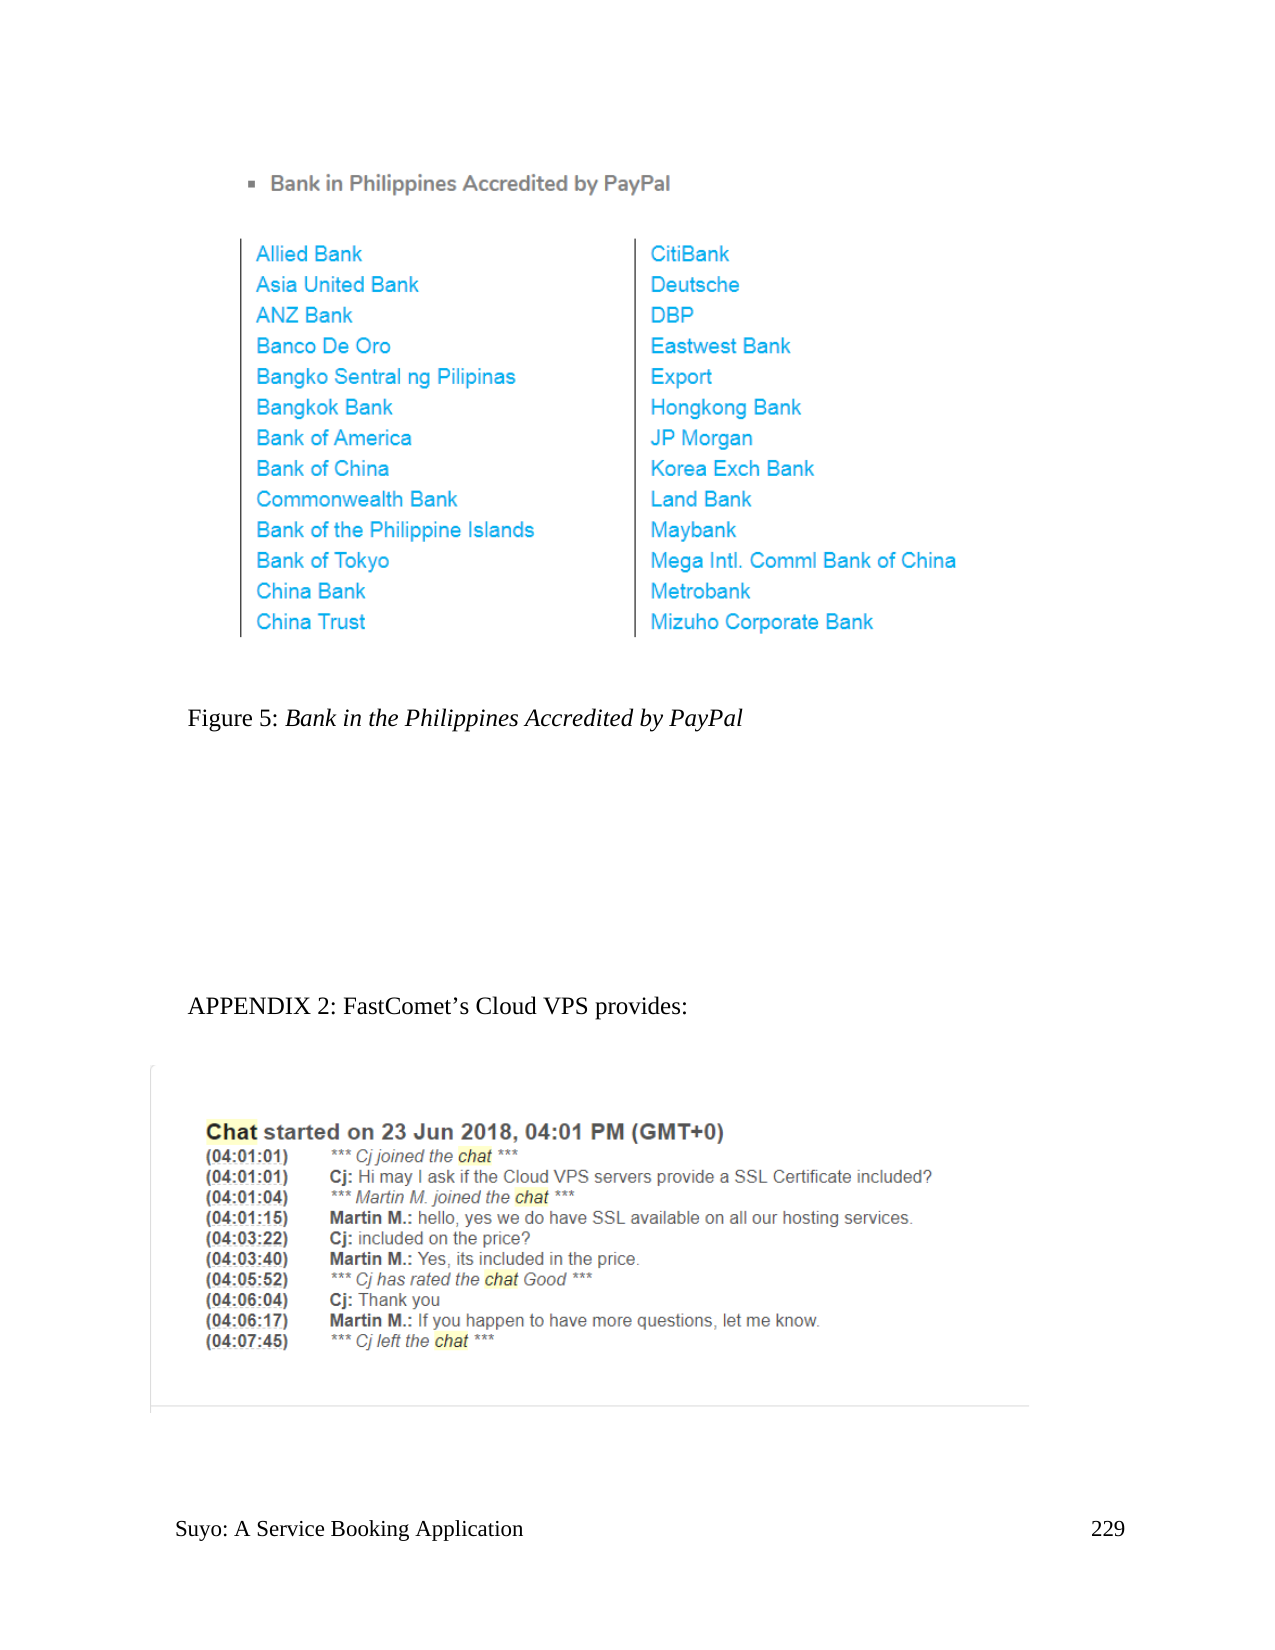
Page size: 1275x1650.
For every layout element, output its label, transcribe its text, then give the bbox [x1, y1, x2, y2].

picture [150, 1065, 1030, 1413]
text APPENDIX 2: FastComet’s Cloud VPS provides: [187, 991, 1125, 1020]
picture [187, 150, 1021, 661]
text Figure 5: Bank in the Philippines Accredited by PayPal [187, 703, 1125, 732]
